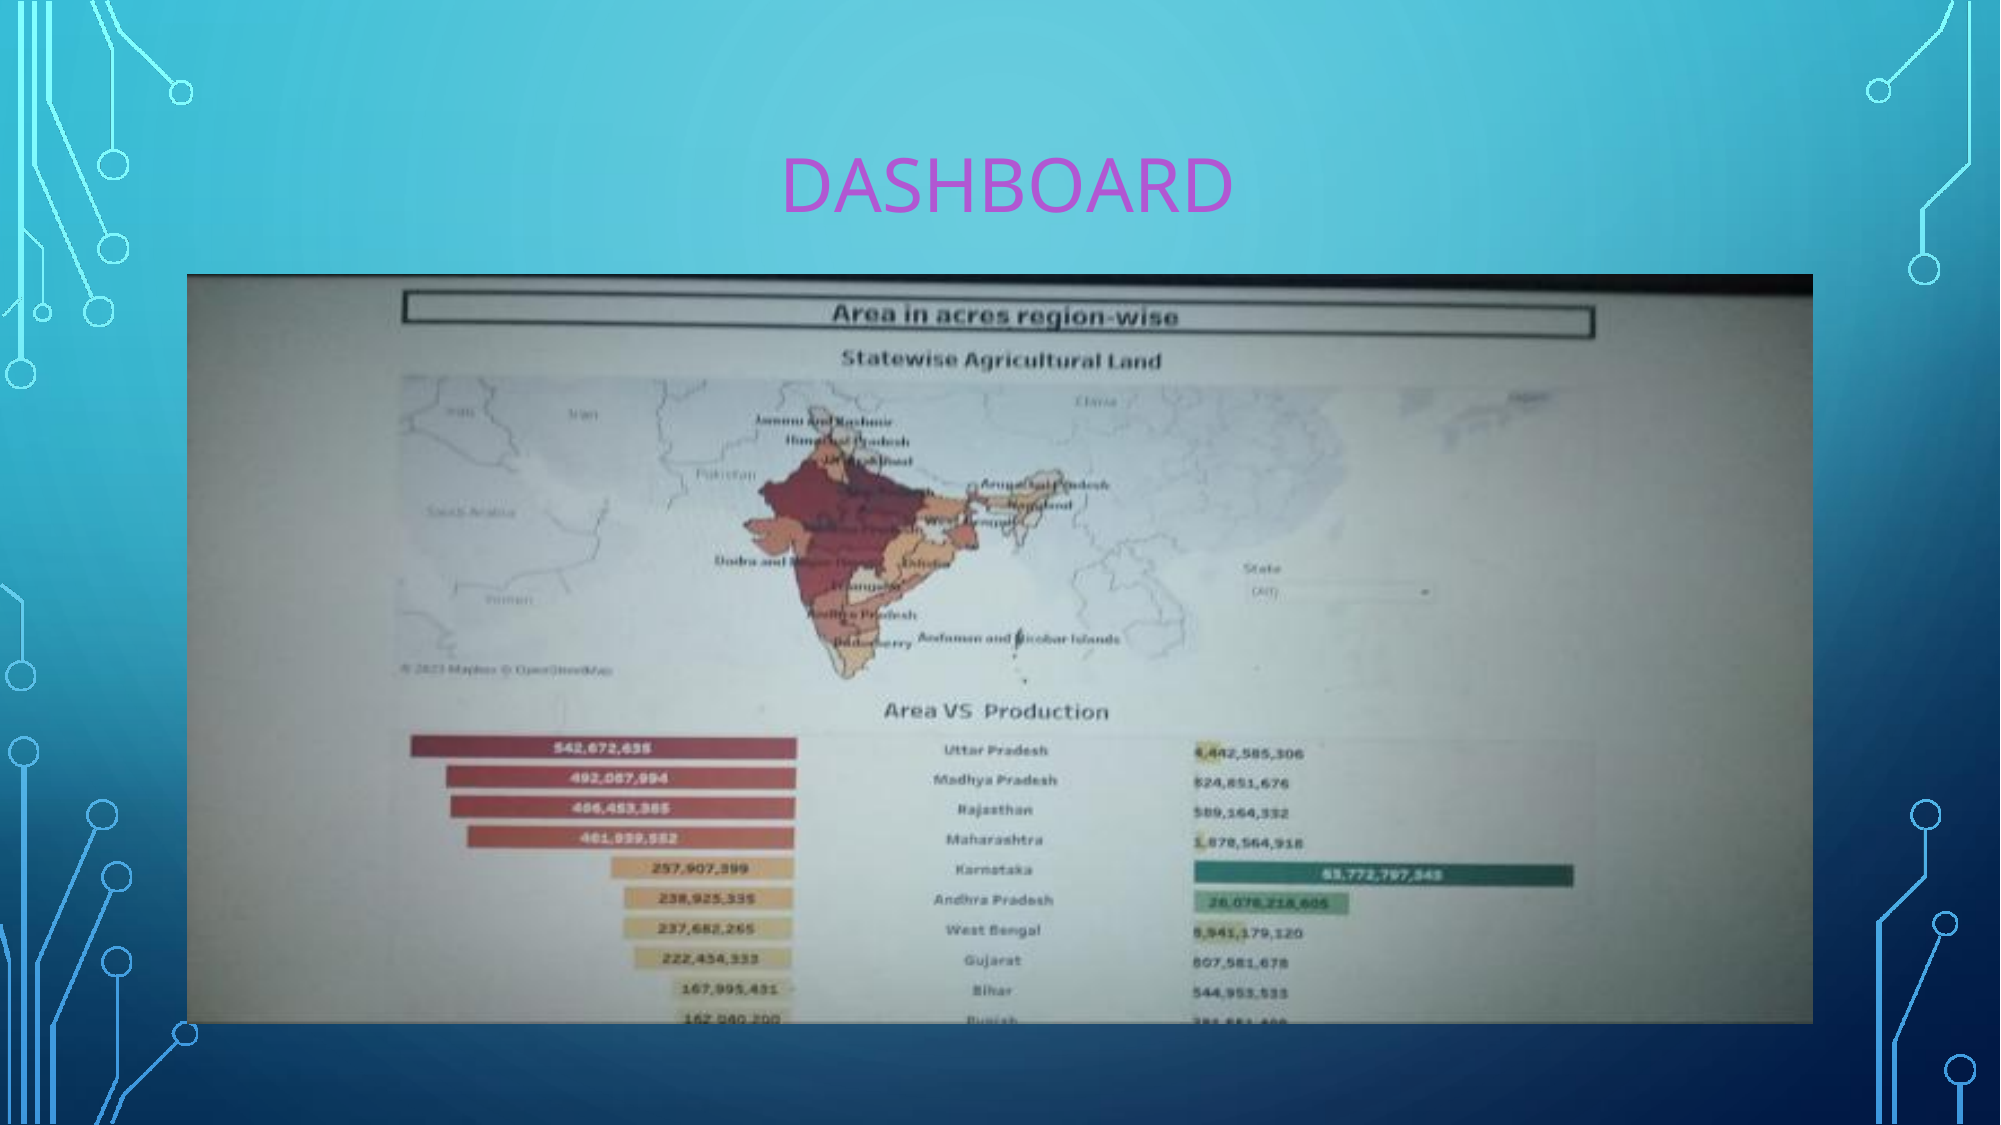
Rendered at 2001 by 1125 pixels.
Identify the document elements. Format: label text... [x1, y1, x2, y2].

text DASHBOARD [779, 132, 1913, 234]
picture [0, 0, 2000, 1125]
